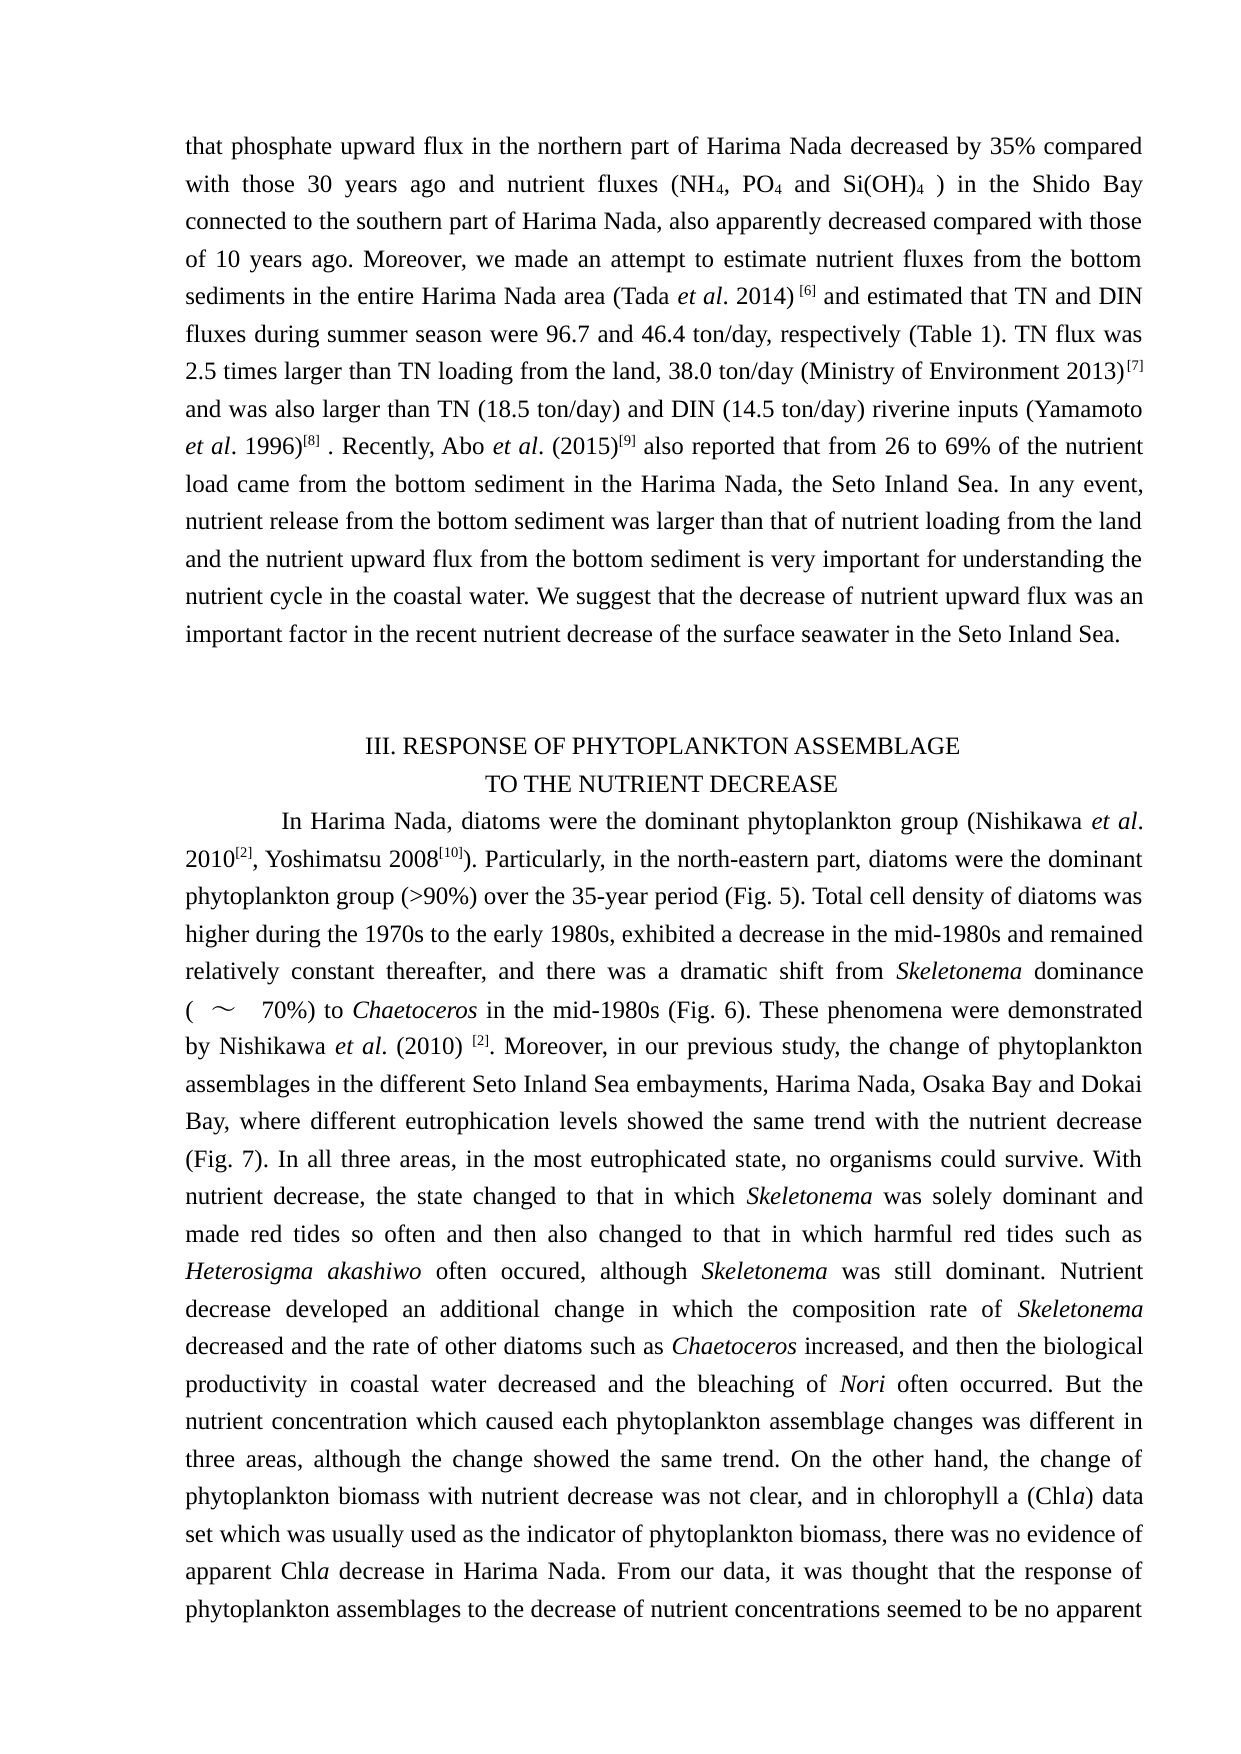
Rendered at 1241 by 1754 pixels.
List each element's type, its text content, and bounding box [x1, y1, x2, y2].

text III. RESPONSE OF PHYTOPLANKTON ASSEMBLAGE [185, 727, 1143, 764]
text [185, 127, 1143, 652]
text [185, 802, 1143, 1627]
text TO THE NUTRIENT DECREASE [185, 764, 1143, 802]
